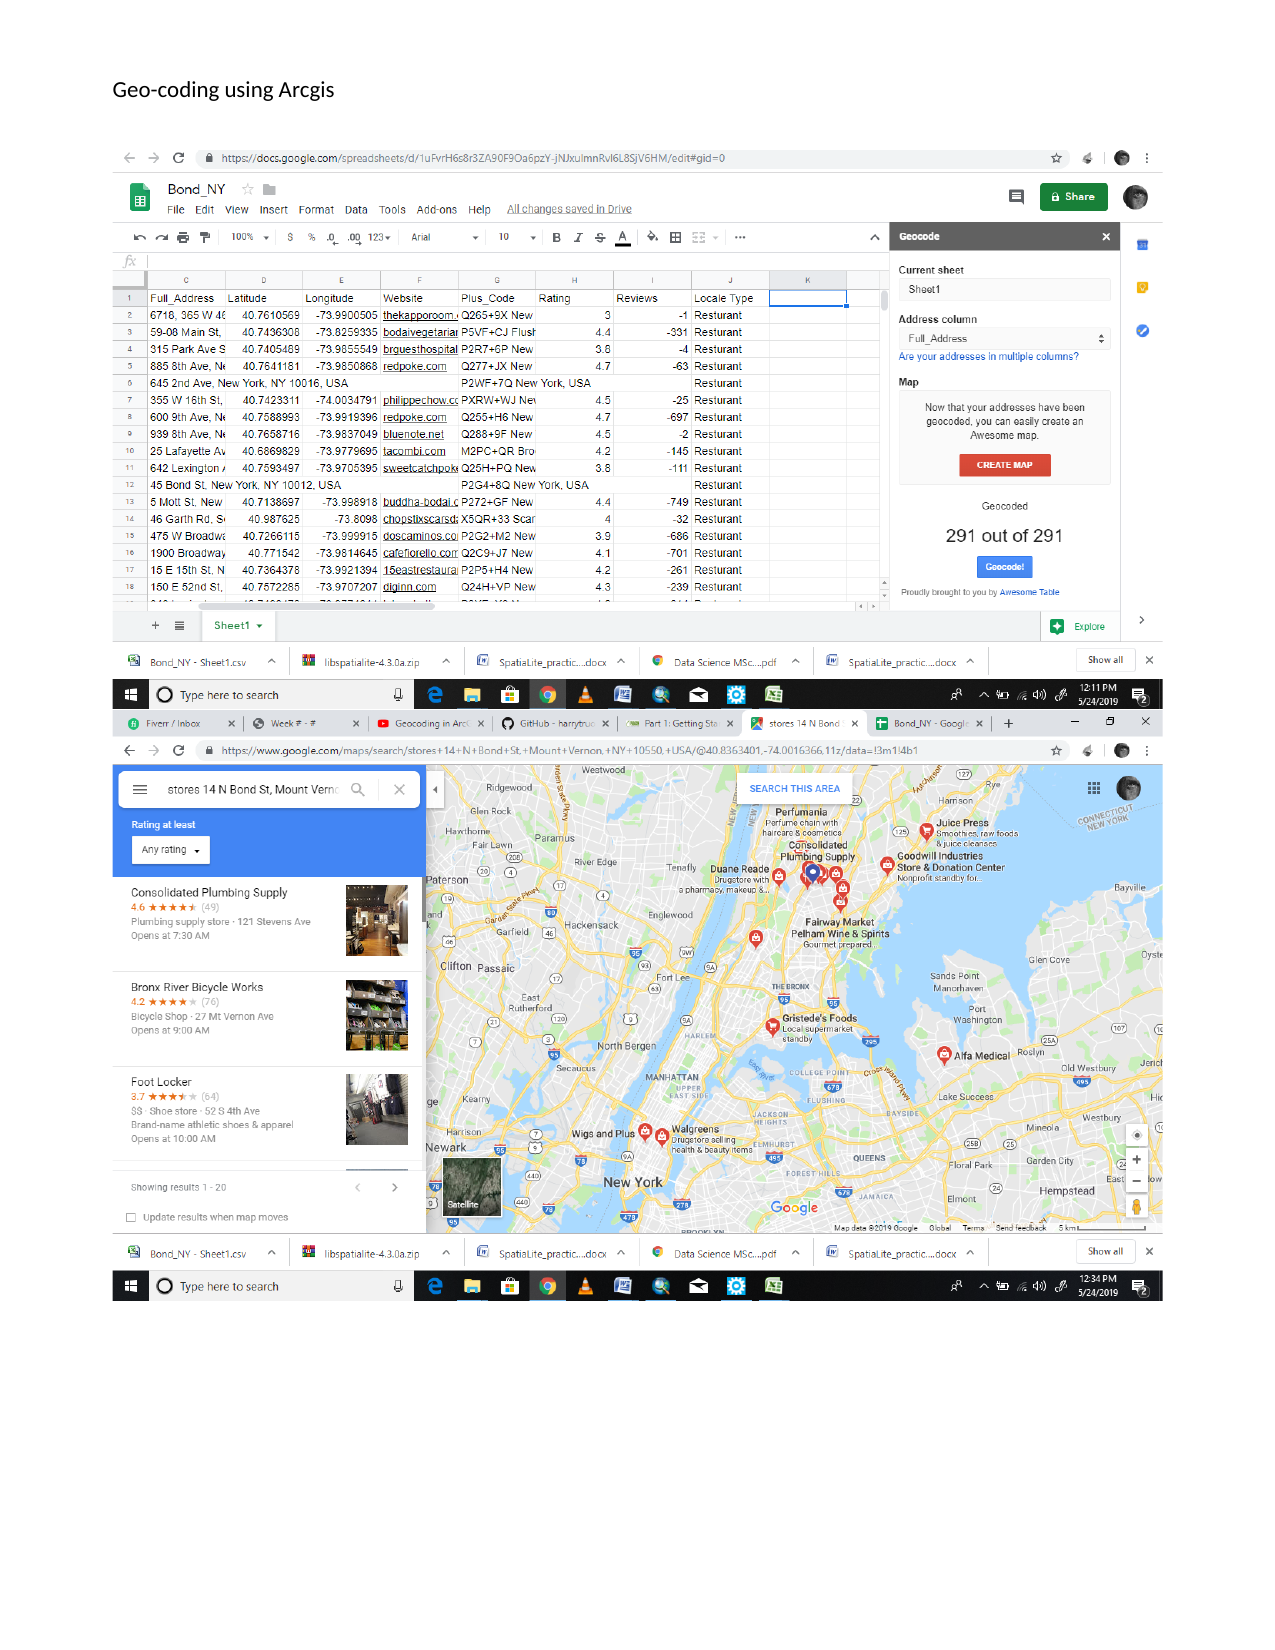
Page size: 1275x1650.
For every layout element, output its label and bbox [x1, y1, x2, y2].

picture [112, 710, 1163, 1301]
picture [112, 150, 1163, 709]
